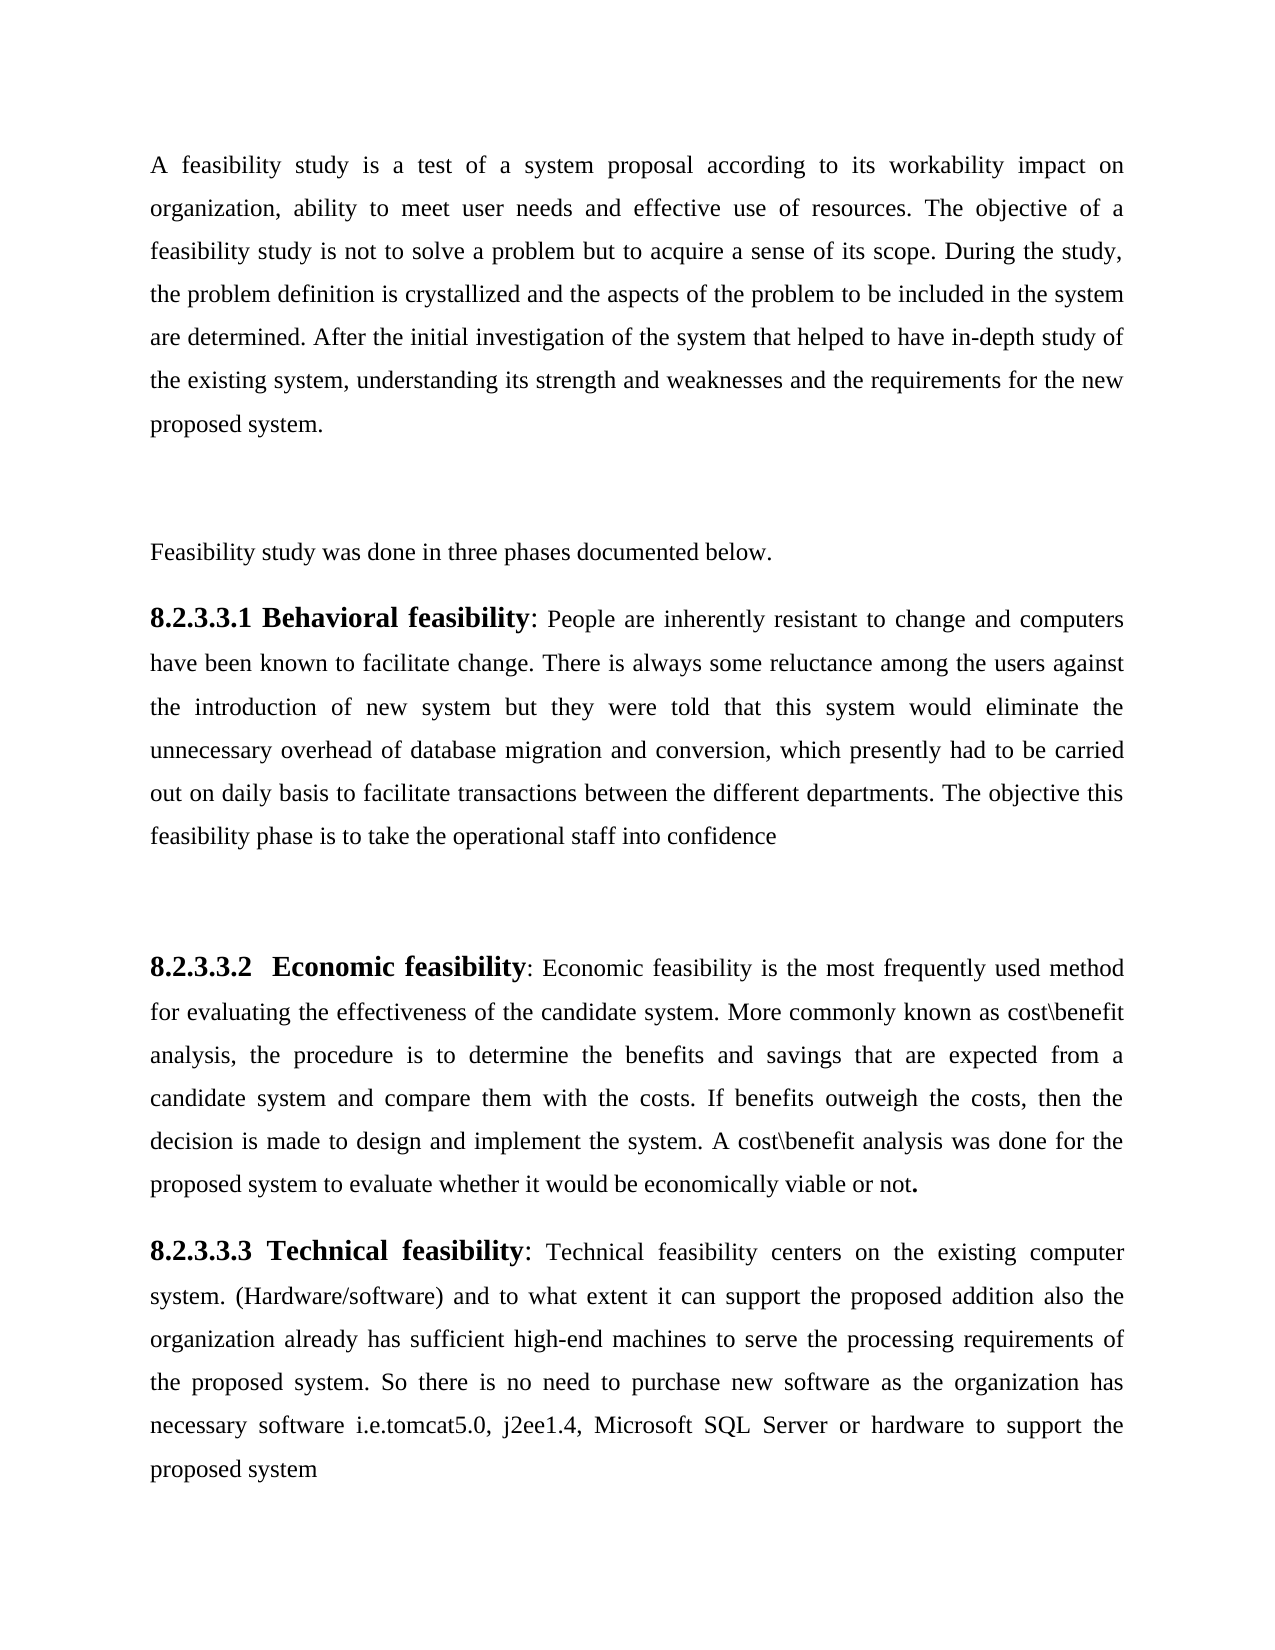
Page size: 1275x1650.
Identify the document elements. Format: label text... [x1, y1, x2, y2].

text 8.2.3.3.1 Behavioral feasibility: People are inherently resistant to change and computers have been known to facilitate change. There is always some reluctance among the users against the introduction of new system but they were told that this system would eliminate the unnecessary overhead of database migration and conversion, which presently had to be carried out on daily basis to facilitate transactions between the different departments. The objective this feasibility phase is to take the operational staff into confidence [150, 601, 1125, 850]
text A feasibility study is a test of a system proposal according to its workability impact on organization, ability to meet user needs and effective use of resources. The objective of a feasibility study is not to solve a problem but to acquire a sense of its scope. During the study, the problem definition is crystallized and the aspects of the problem to be included in the system are determined. After the initial investigation of the system that helped to have in-depth study of the existing system, understanding its strength and weaknesses and the requirements for the new proposed system. [150, 150, 1125, 437]
text 8.2.3.3.3 Technical feasibility: Technical feasibility centers on the existing computer system. (Hardware/software) and to what extent it can support the proposed addition also the organization already has sufficient high-end machines to serve the processing requirements of the proposed system. So there is no need to purchase new software as the organization has necessary software i.e.tomcat5.0, j2ee1.4, Microsoft SQL Server or hardware to support the proposed system [150, 1233, 1125, 1482]
text Feasibility study was done in three phases documented below. [150, 537, 1125, 565]
text 8.2.3.3.2 Economic feasibility: Economic feasibility is the most frequently used method for evaluating the effectiveness of the candidate system. More commonly known as cost\benefit analysis, the procedure is to determine the benefits and savings that are expected from a candidate system and compare them with the costs. If benefits outweigh the costs, then the decision is made to design and implement the system. A cost\benefit analysis was done for the proposed system to evaluate whether it would be economically viable or not. [150, 949, 1125, 1198]
